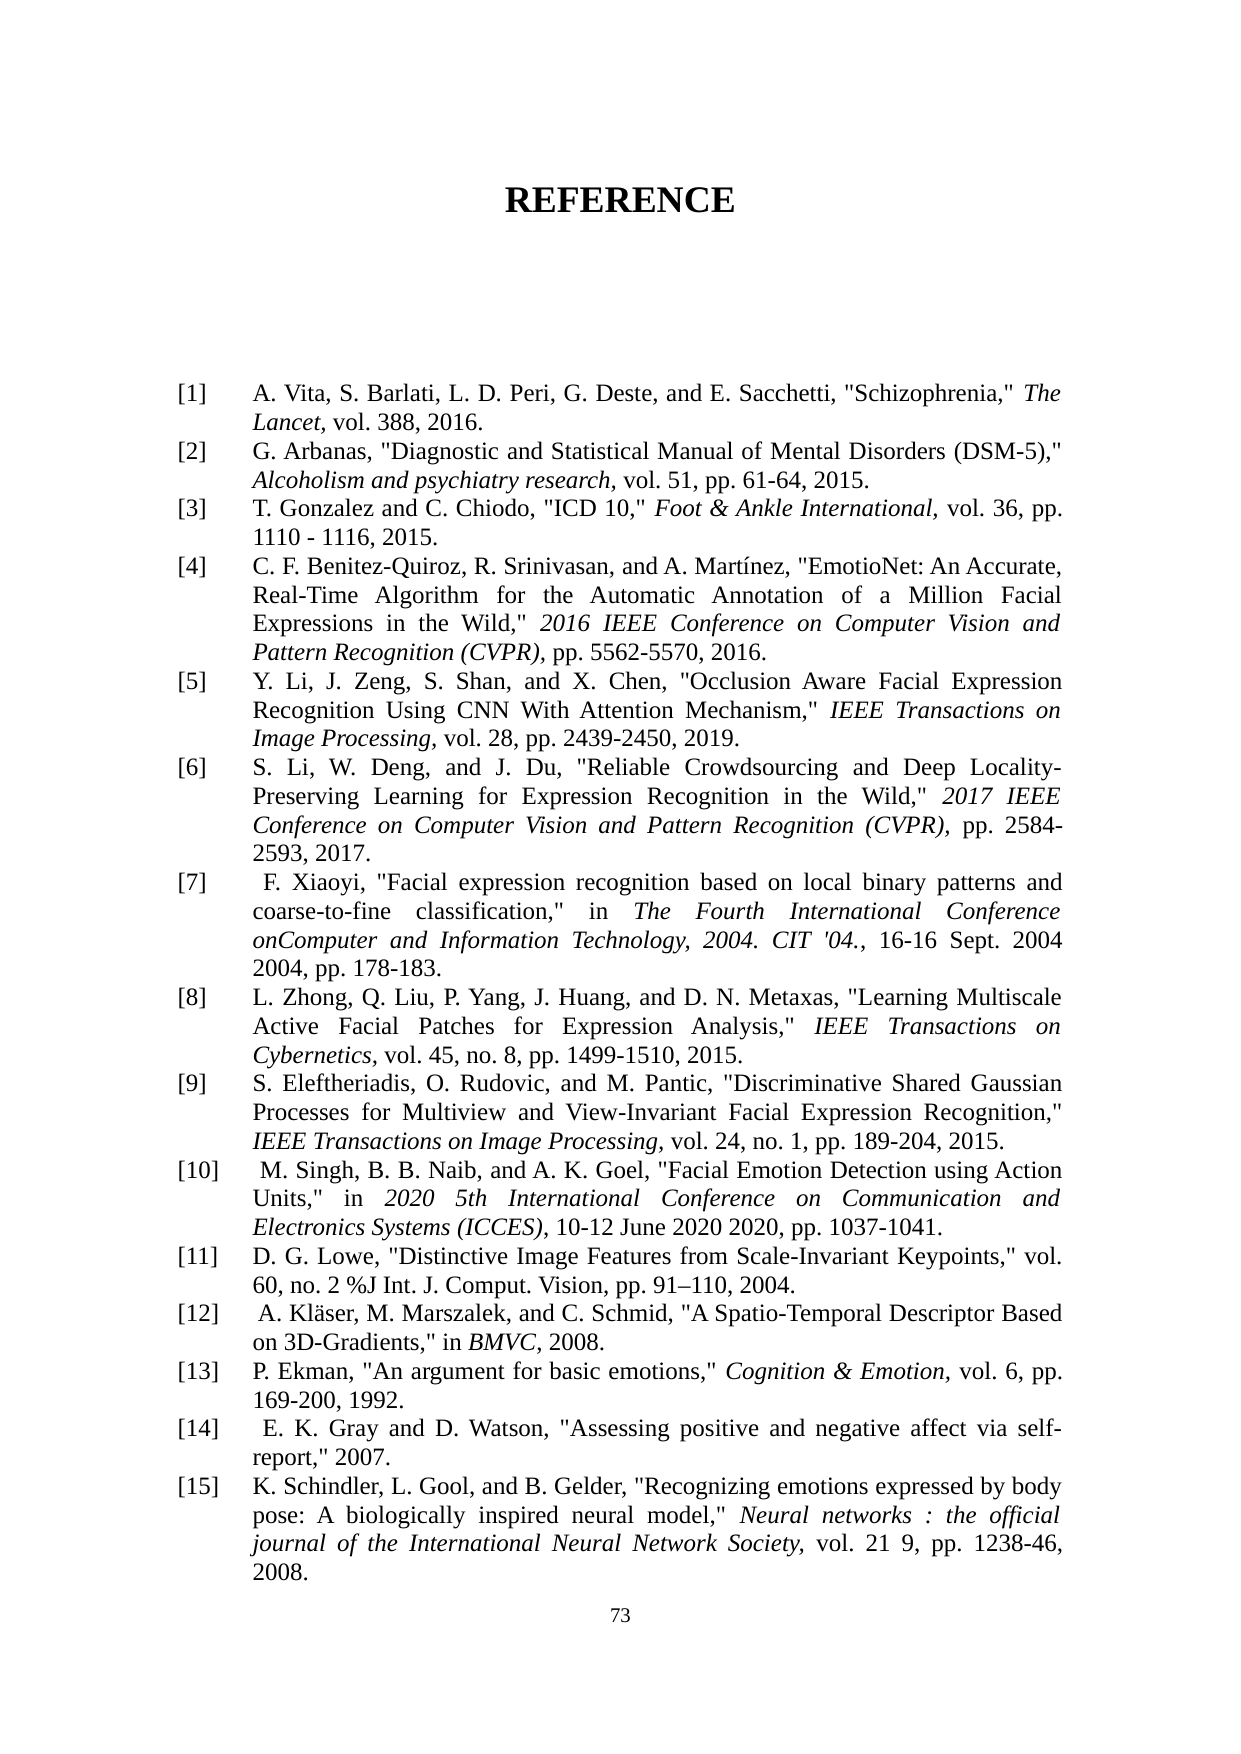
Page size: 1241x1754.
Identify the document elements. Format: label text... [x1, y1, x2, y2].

text [14] E. K. Gray and D. Watson, "Assessing positive and negative affect via self-report," 2007. [177, 1413, 1063, 1471]
title REFERENCE [177, 177, 1063, 220]
text [8] L. Zhong, Q. Liu, P. Yang, J. Huang, and D. N. Metaxas, "Learning Multiscale Active Facial Patches for Expression Analysis," IEEE Transactions on Cybernetics, vol. 45, no. 8, pp. 1499-1510, 2015. [177, 982, 1063, 1068]
text [3] T. Gonzalez and C. Chiodo, "ICD 10," Foot & Ankle International, vol. 36, pp. 1110 - 1116, 2015. [177, 493, 1063, 551]
text [10] M. Singh, B. B. Naib, and A. K. Goel, "Facial Emotion Detection using Action Units," in 2020 5th International Conference on Communication and Electronics Systems (ICCES), 10-12 June 2020 2020, pp. 1037-1041. [177, 1155, 1063, 1241]
text [9] S. Eleftheriadis, O. Rudovic, and M. Pantic, "Discriminative Shared Gaussian Processes for Multiview and View-Invariant Facial Expression Recognition," IEEE Transactions on Image Processing, vol. 24, no. 1, pp. 189-204, 2015. [177, 1068, 1063, 1155]
text [4] C. F. Benitez-Quiroz, R. Srinivasan, and A. Martínez, "EmotioNet: An Accurate, Real-Time Algorithm for the Automatic Annotation of a Million Facial Expressions in the Wild," 2016 IEEE Conference on Computer Vision and Pattern Recognition (CVPR), pp. 5562-5570, 2016. [177, 551, 1063, 666]
text [15] K. Schindler, L. Gool, and B. Gelder, "Recognizing emotions expressed by body pose: A biologically inspired neural model," Neural networks : the official journal of the International Neural Network Society, vol. 21 9, pp. 1238-46, 2008. [177, 1471, 1063, 1586]
text [13] P. Ekman, "An argument for basic emotions," Cognition & Emotion, vol. 6, pp. 169-200, 1992. [177, 1356, 1063, 1413]
text [7] F. Xiaoyi, "Facial expression recognition based on local binary patterns and coarse-to-fine classification," in The Fourth International Conference onComputer and Information Technology, 2004. CIT '04., 16-16 Sept. 2004 2004, pp. 178-183. [177, 867, 1063, 982]
text [5] Y. Li, J. Zeng, S. Shan, and X. Chen, "Occlusion Aware Facial Expression Recognition Using CNN With Attention Mechanism," IEEE Transactions on Image Processing, vol. 28, pp. 2439-2450, 2019. [177, 666, 1063, 752]
text [1] A. Vita, S. Barlati, L. D. Peri, G. Deste, and E. Sacchetti, "Schizophrenia," The Lancet, vol. 388, 2016. [177, 378, 1063, 436]
text [6] S. Li, W. Deng, and J. Du, "Reliable Crowdsourcing and Deep Locality-Preserving Learning for Expression Recognition in the Wild," 2017 IEEE Conference on Computer Vision and Pattern Recognition (CVPR), pp. 2584-2593, 2017. [177, 752, 1063, 867]
text [2] G. Arbanas, "Diagnostic and Statistical Manual of Mental Disorders (DSM-5)," Alcoholism and psychiatry research, vol. 51, pp. 61-64, 2015. [177, 436, 1063, 493]
text [11] D. G. Lowe, "Distinctive Image Features from Scale-Invariant Keypoints," vol. 60, no. 2 %J Int. J. Comput. Vision, pp. 91–110, 2004. [177, 1241, 1063, 1298]
text [12] A. Kläser, M. Marszalek, and C. Schmid, "A Spatio-Temporal Descriptor Based on 3D-Gradients," in BMVC, 2008. [177, 1298, 1063, 1356]
